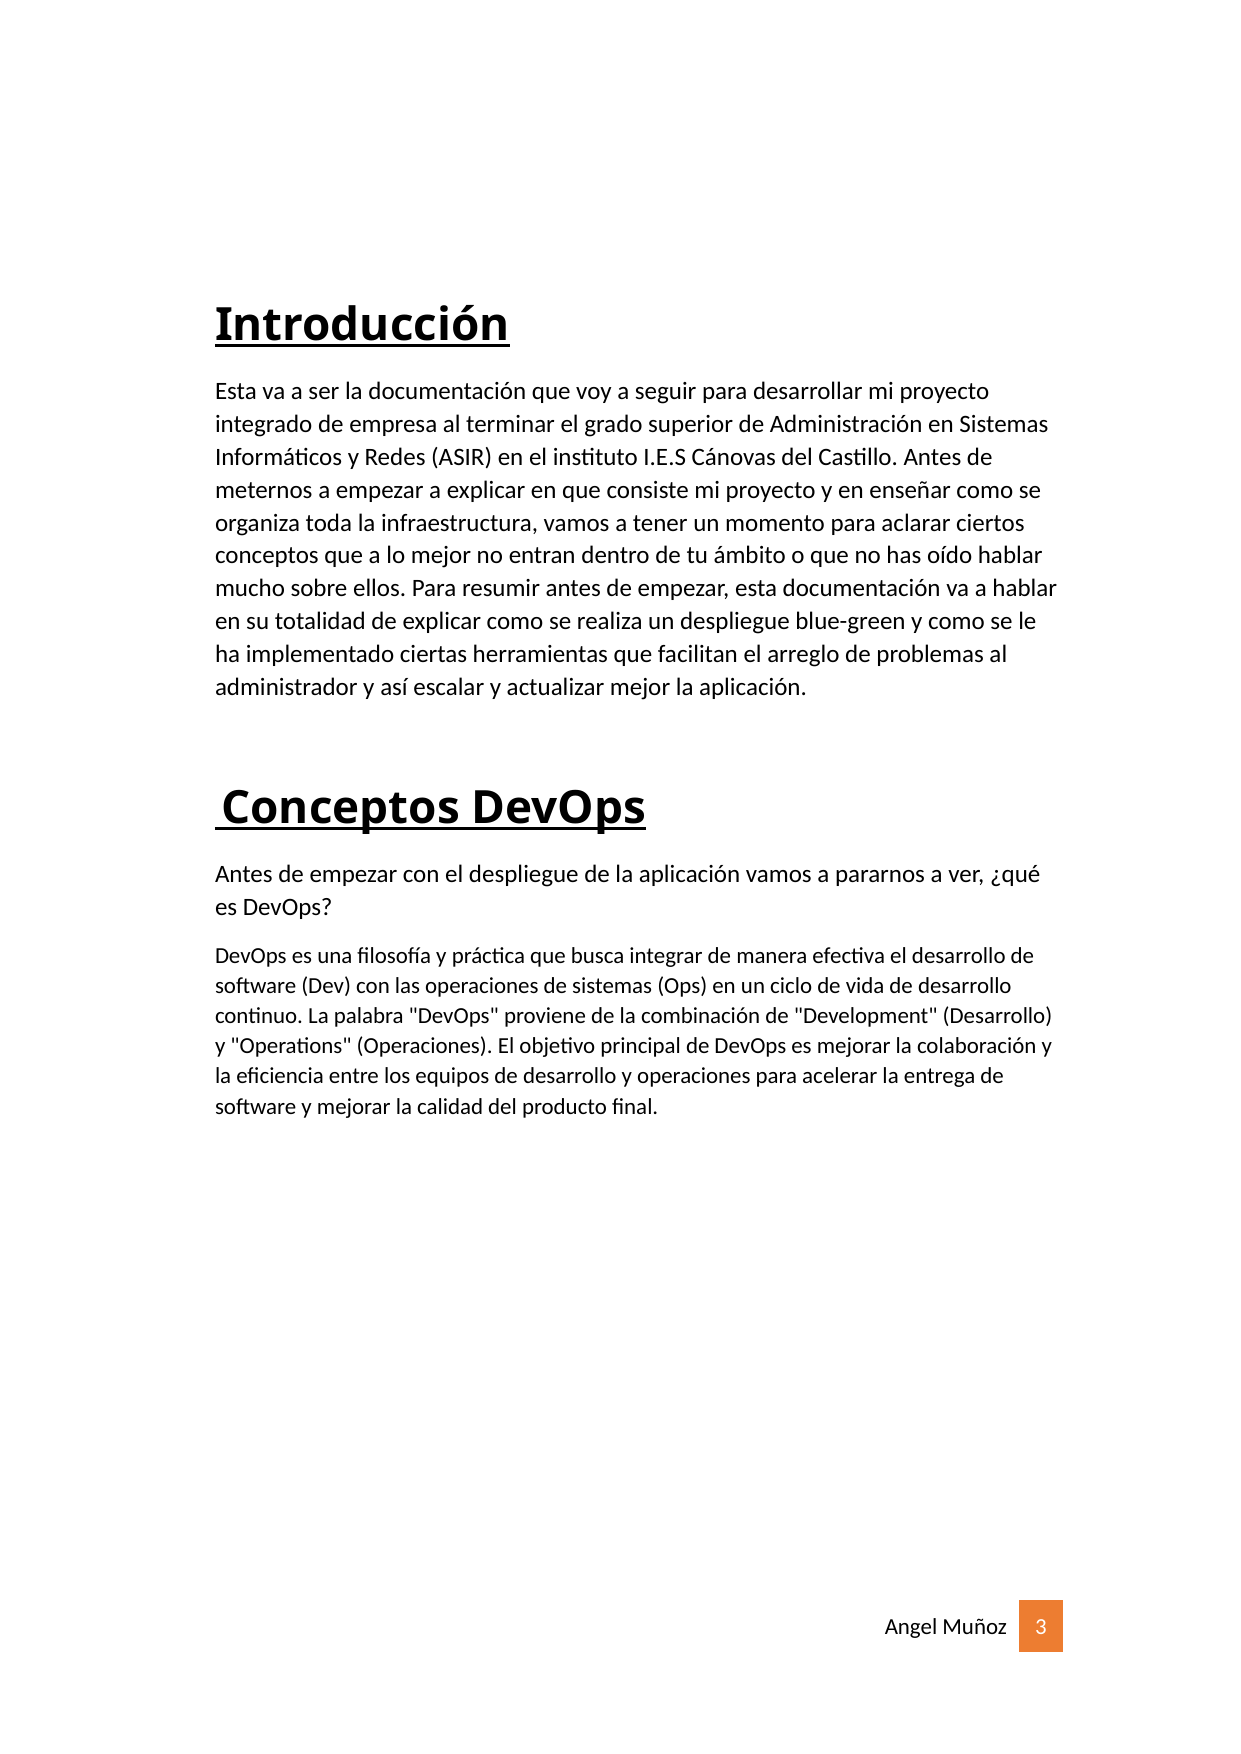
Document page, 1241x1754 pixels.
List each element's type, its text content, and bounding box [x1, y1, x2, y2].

text Esta va a ser la documentación que voy a seguir para desarrollar mi proyecto integrado de empresa al terminar el grado superior de Administración en Sistemas Informáticos y Redes (ASIR) en el instituto I.E.S Cánovas del Castillo. Antes de meternos a empezar a explicar en que consiste mi proyecto y en enseñar como se organiza toda la infraestructura, vamos a tener un momento para aclarar ciertos conceptos que a lo mejor no entran dentro de tu ámbito o que no has oído hablar mucho sobre ellos. Para resumir antes de empezar, esta documentación va a hablar en su totalidad de explicar como se realiza un despliegue blue-green y como se le ha implementado ciertas herramientas que facilitan el arreglo de problemas al administrador y así escalar y actualizar mejor la aplicación. [215, 375, 1063, 702]
text Introducción [215, 291, 1063, 353]
text Conceptos DevOps [215, 774, 1063, 837]
text DevOps es una filosofía y práctica que busca integrar de manera efectiva el desarrollo de software (Dev) con las operaciones de sistemas (Ops) en un ciclo de vida de desarrollo continuo. La palabra "DevOps" proviene de la combinación de "Development" (Desarrollo) y "Operations" (Operaciones). El objetivo principal de DevOps es mejorar la colaboración y la eficiencia entre los equipos de desarrollo y operaciones para acelerar la entrega de software y mejorar la calidad del producto final. [215, 941, 1063, 1120]
text Antes de empezar con el despliegue de la aplicación vamos a pararnos a ver, ¿qué es DevOps? [215, 858, 1063, 922]
